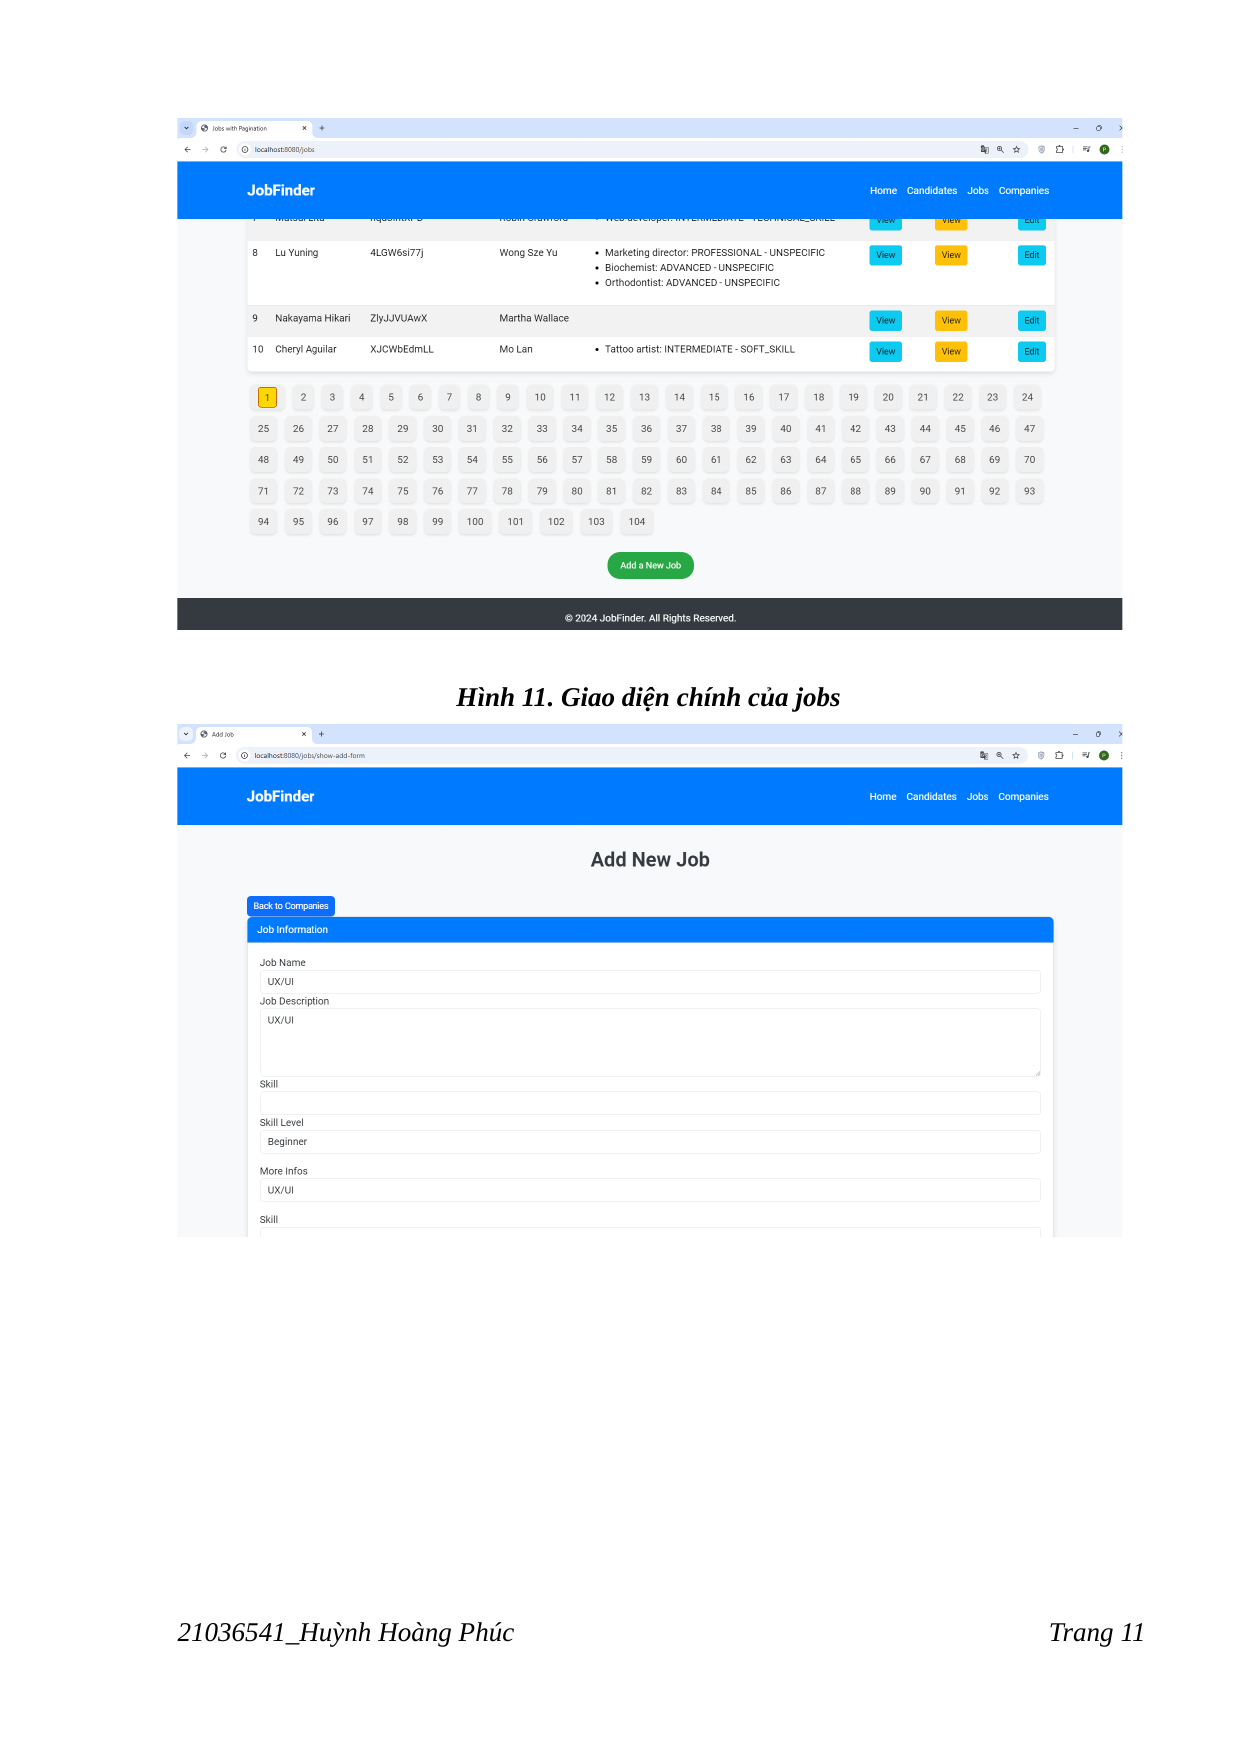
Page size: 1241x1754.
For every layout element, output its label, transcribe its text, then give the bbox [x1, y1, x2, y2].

text Hình 11. Giao diện chính của jobs [177, 681, 1122, 712]
picture [177, 724, 1123, 1237]
picture [177, 118, 1123, 630]
